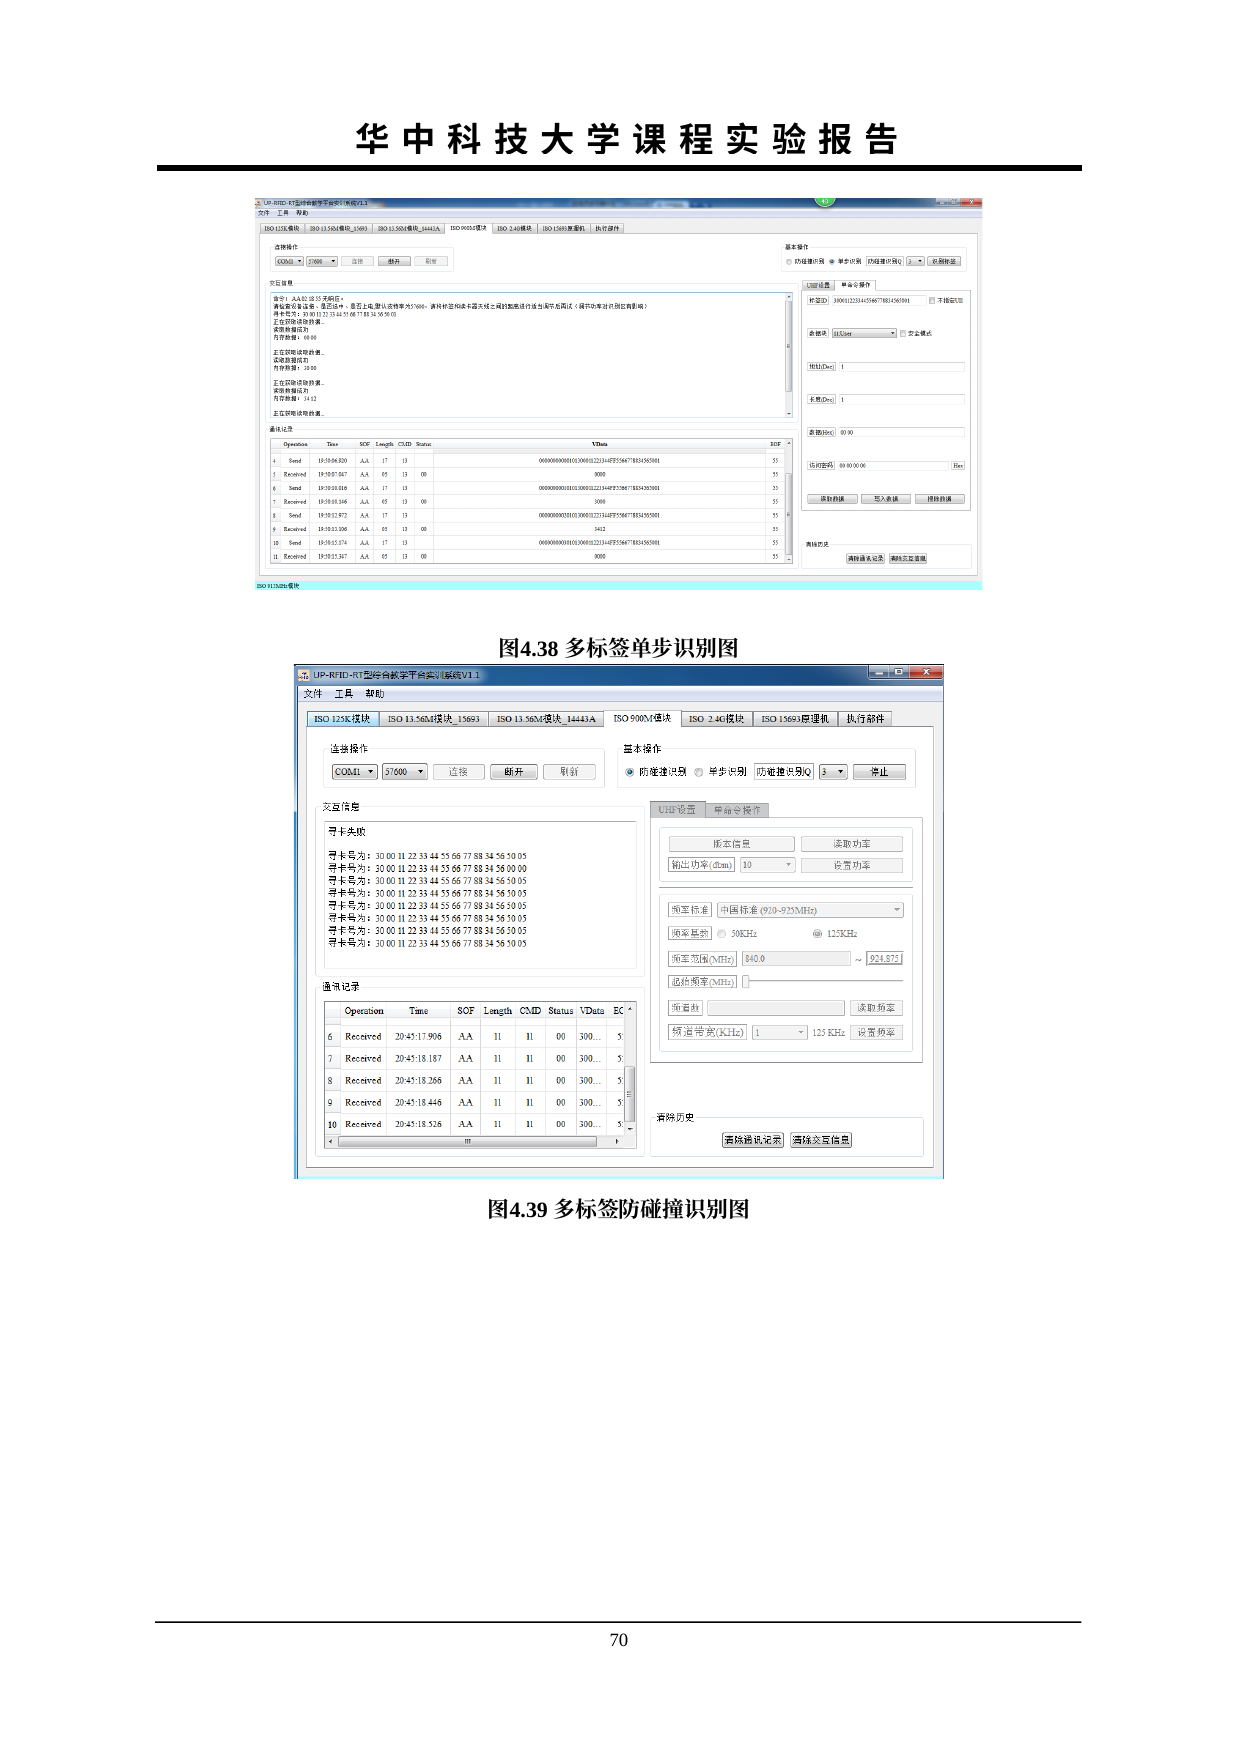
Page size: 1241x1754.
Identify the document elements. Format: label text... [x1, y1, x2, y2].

picture [293, 664, 944, 1179]
picture [254, 198, 983, 590]
